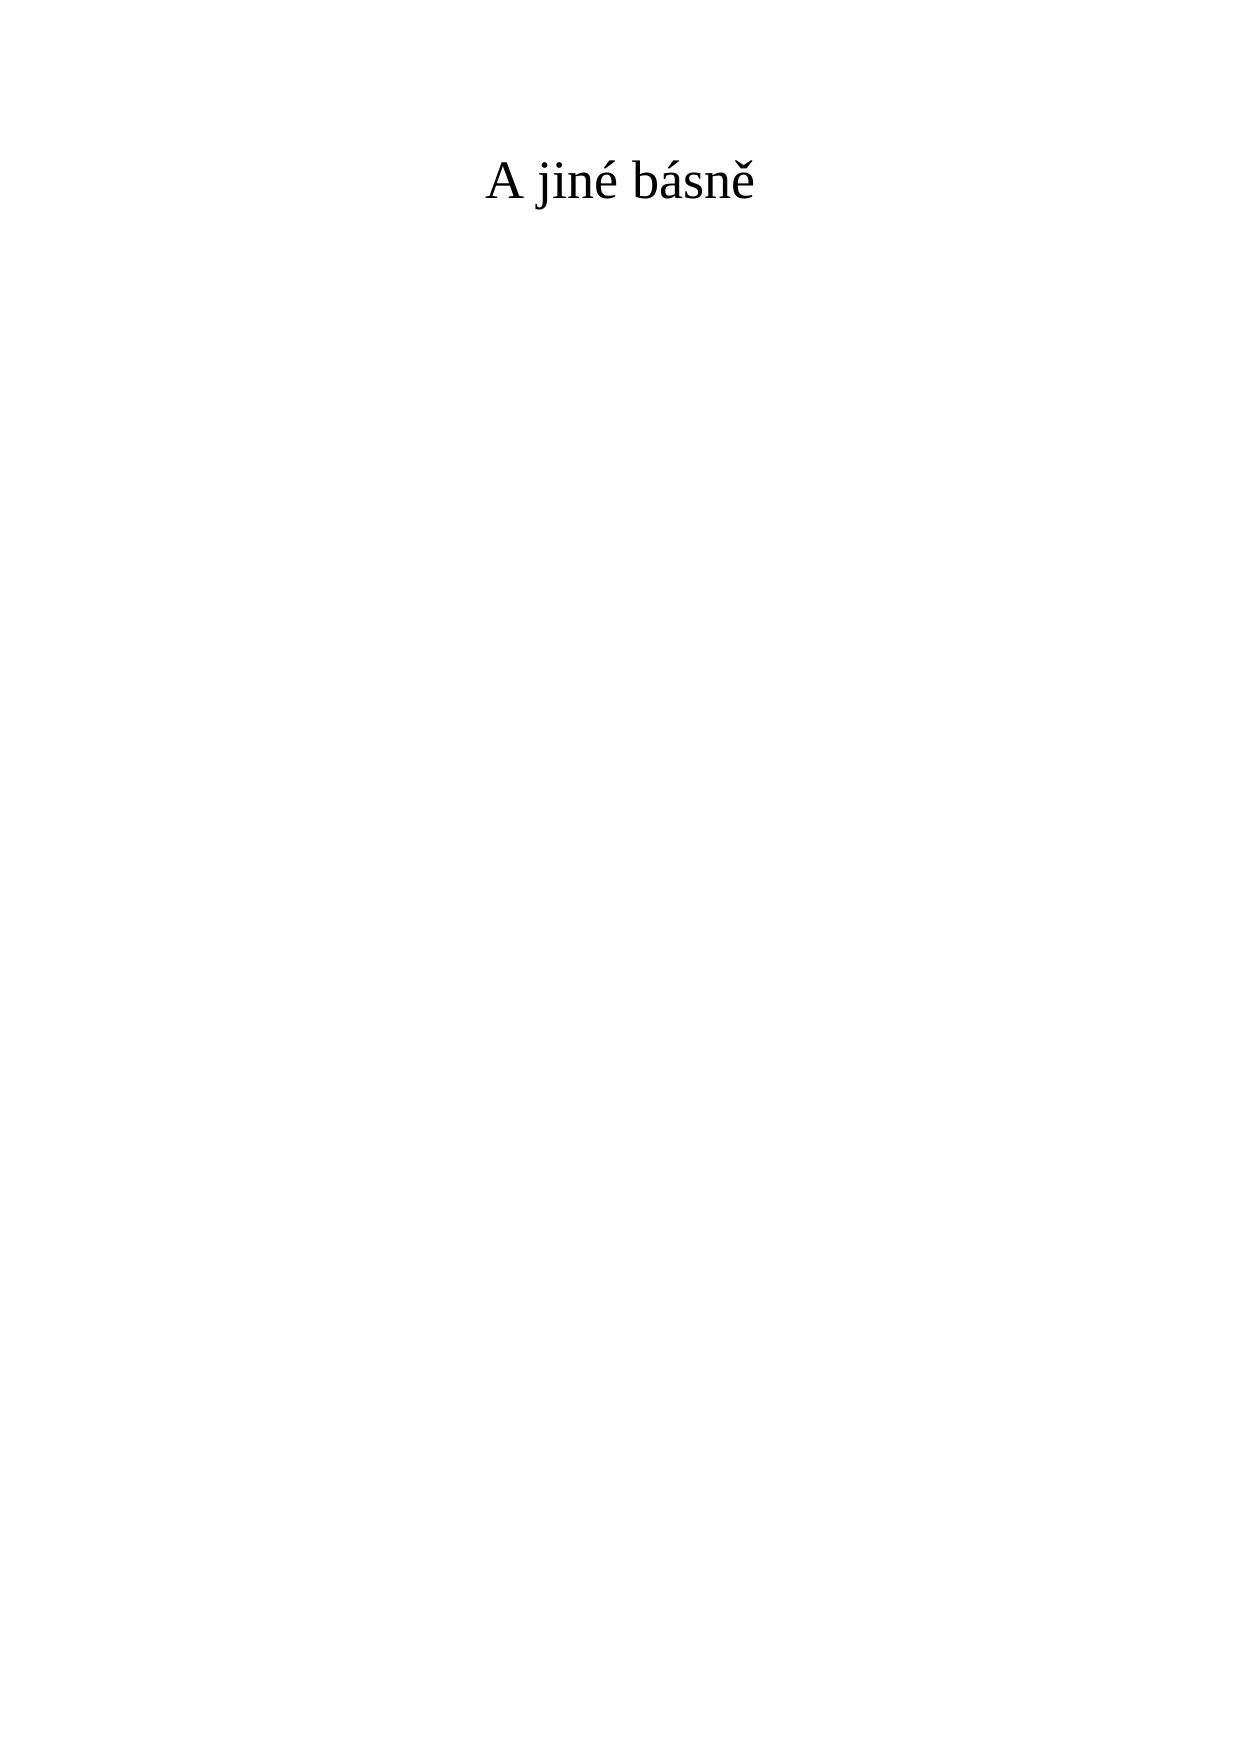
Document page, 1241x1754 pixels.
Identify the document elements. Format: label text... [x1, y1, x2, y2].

text A jiné básně [148, 148, 1093, 210]
